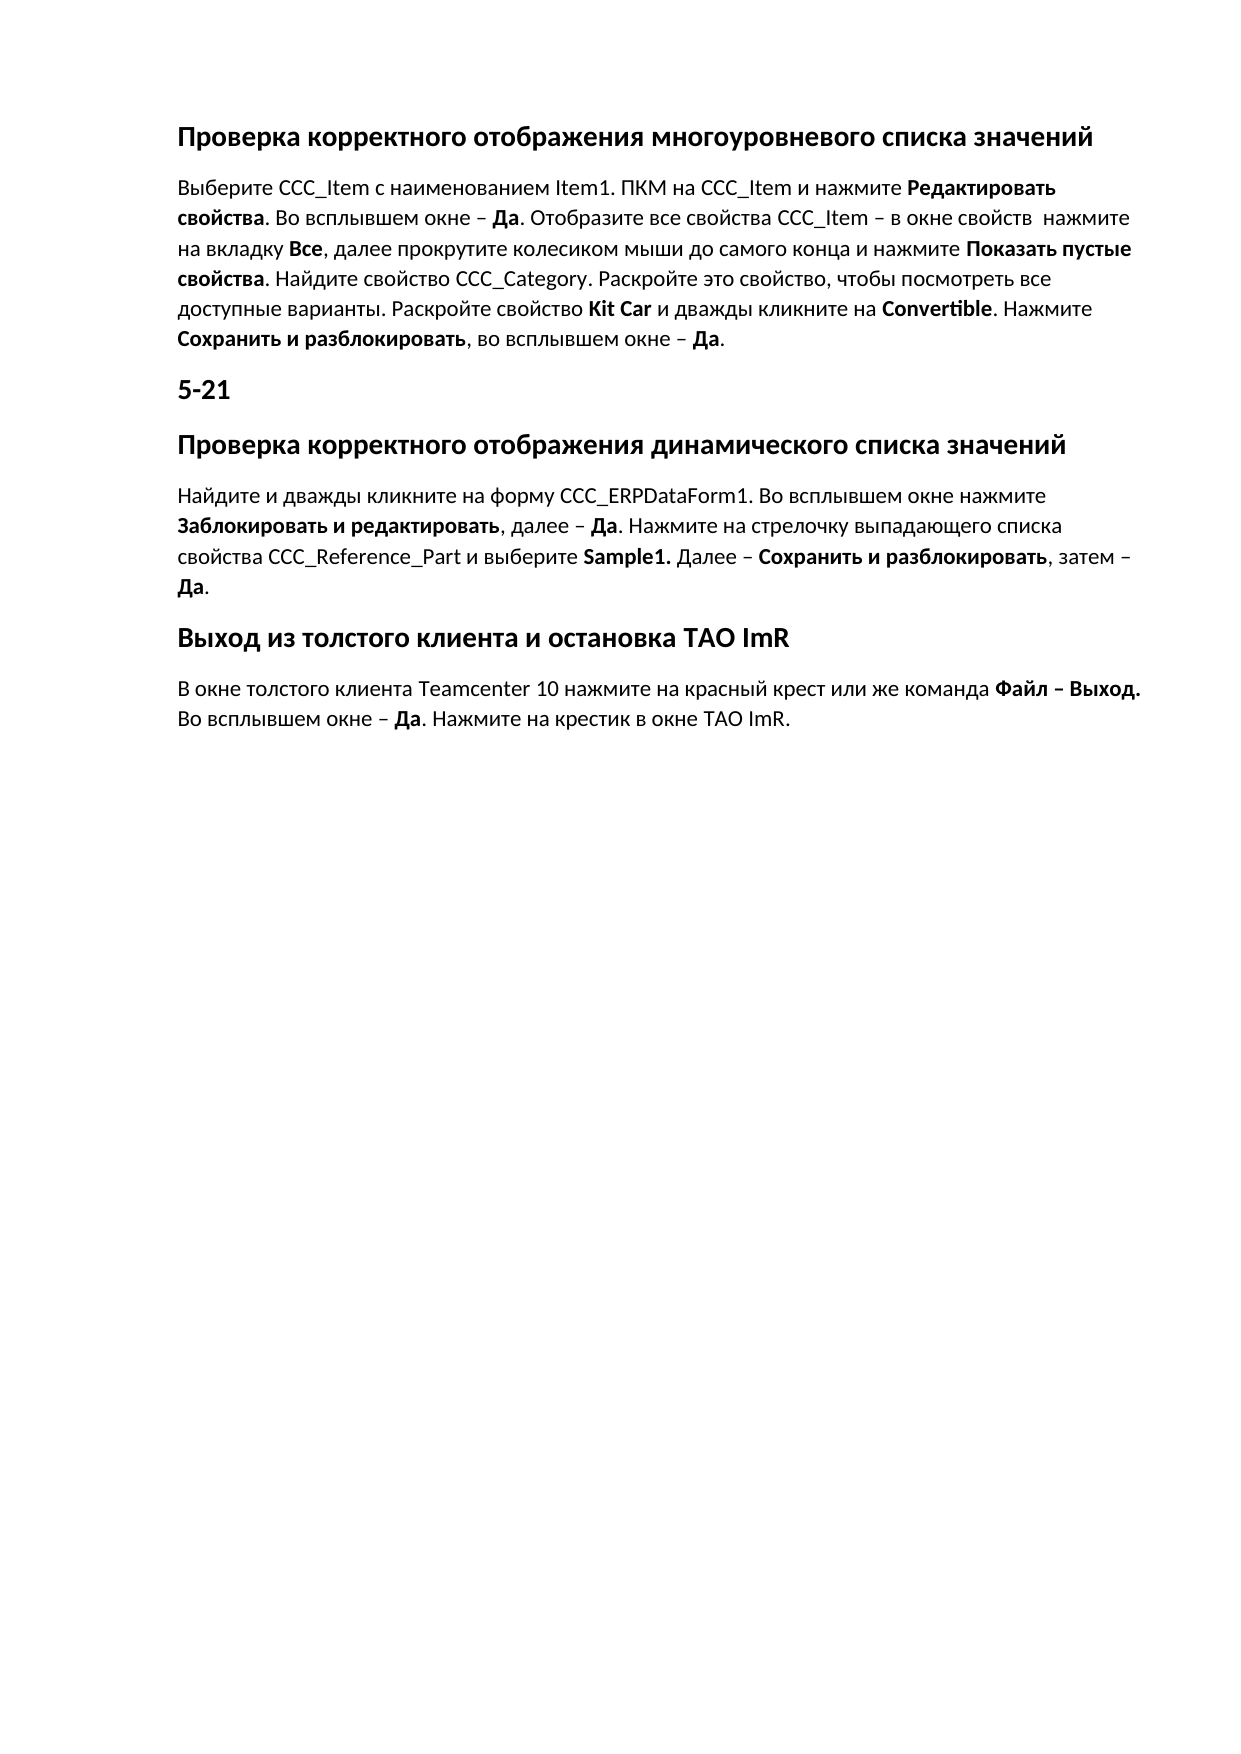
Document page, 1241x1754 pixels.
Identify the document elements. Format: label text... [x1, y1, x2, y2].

text Найдите и дважды кликните на форму CCC_ERPDataForm1. Во всплывшем окне нажмите Заблокировать и редактировать, далее – Да. Нажмите на стрелочку выпадающего списка свойства CCC_Reference_Part и выберите Sample1. Далее – Сохранить и разблокировать, затем – Да. [177, 481, 1152, 600]
text В окне толстого клиента Teamcenter 10 нажмите на красный крест или же команда Файл – Выход. Во всплывшем окне – Да. Нажмите на крестик в окне TAO ImR. [177, 674, 1152, 732]
text Проверка корректного отображения динамического списка значений [177, 426, 1152, 462]
text 5-21 [177, 371, 1152, 407]
text Выберите CCC_Item с наименованием Item1. ПКМ на CCC_Item и нажмите Редактировать свойства. Во всплывшем окне – Да. Отобразите все свойства CCC_Item – в окне свойств нажмите на вкладку Все, далее прокрутите колесиком мыши до самого конца и нажмите Показать пустые свойства. Найдите свойство CCC_Category. Раскройте это свойство, чтобы посмотреть все доступные варианты. Раскройте свойство Kit Car и дважды кликните на Convertible. Нажмите Сохранить и разблокировать, во всплывшем окне – Да. [177, 173, 1152, 352]
text Проверка корректного отображения многоуровневого списка значений [177, 118, 1152, 154]
text Выход из толстого клиента и остановка TAO ImR [177, 619, 1152, 654]
